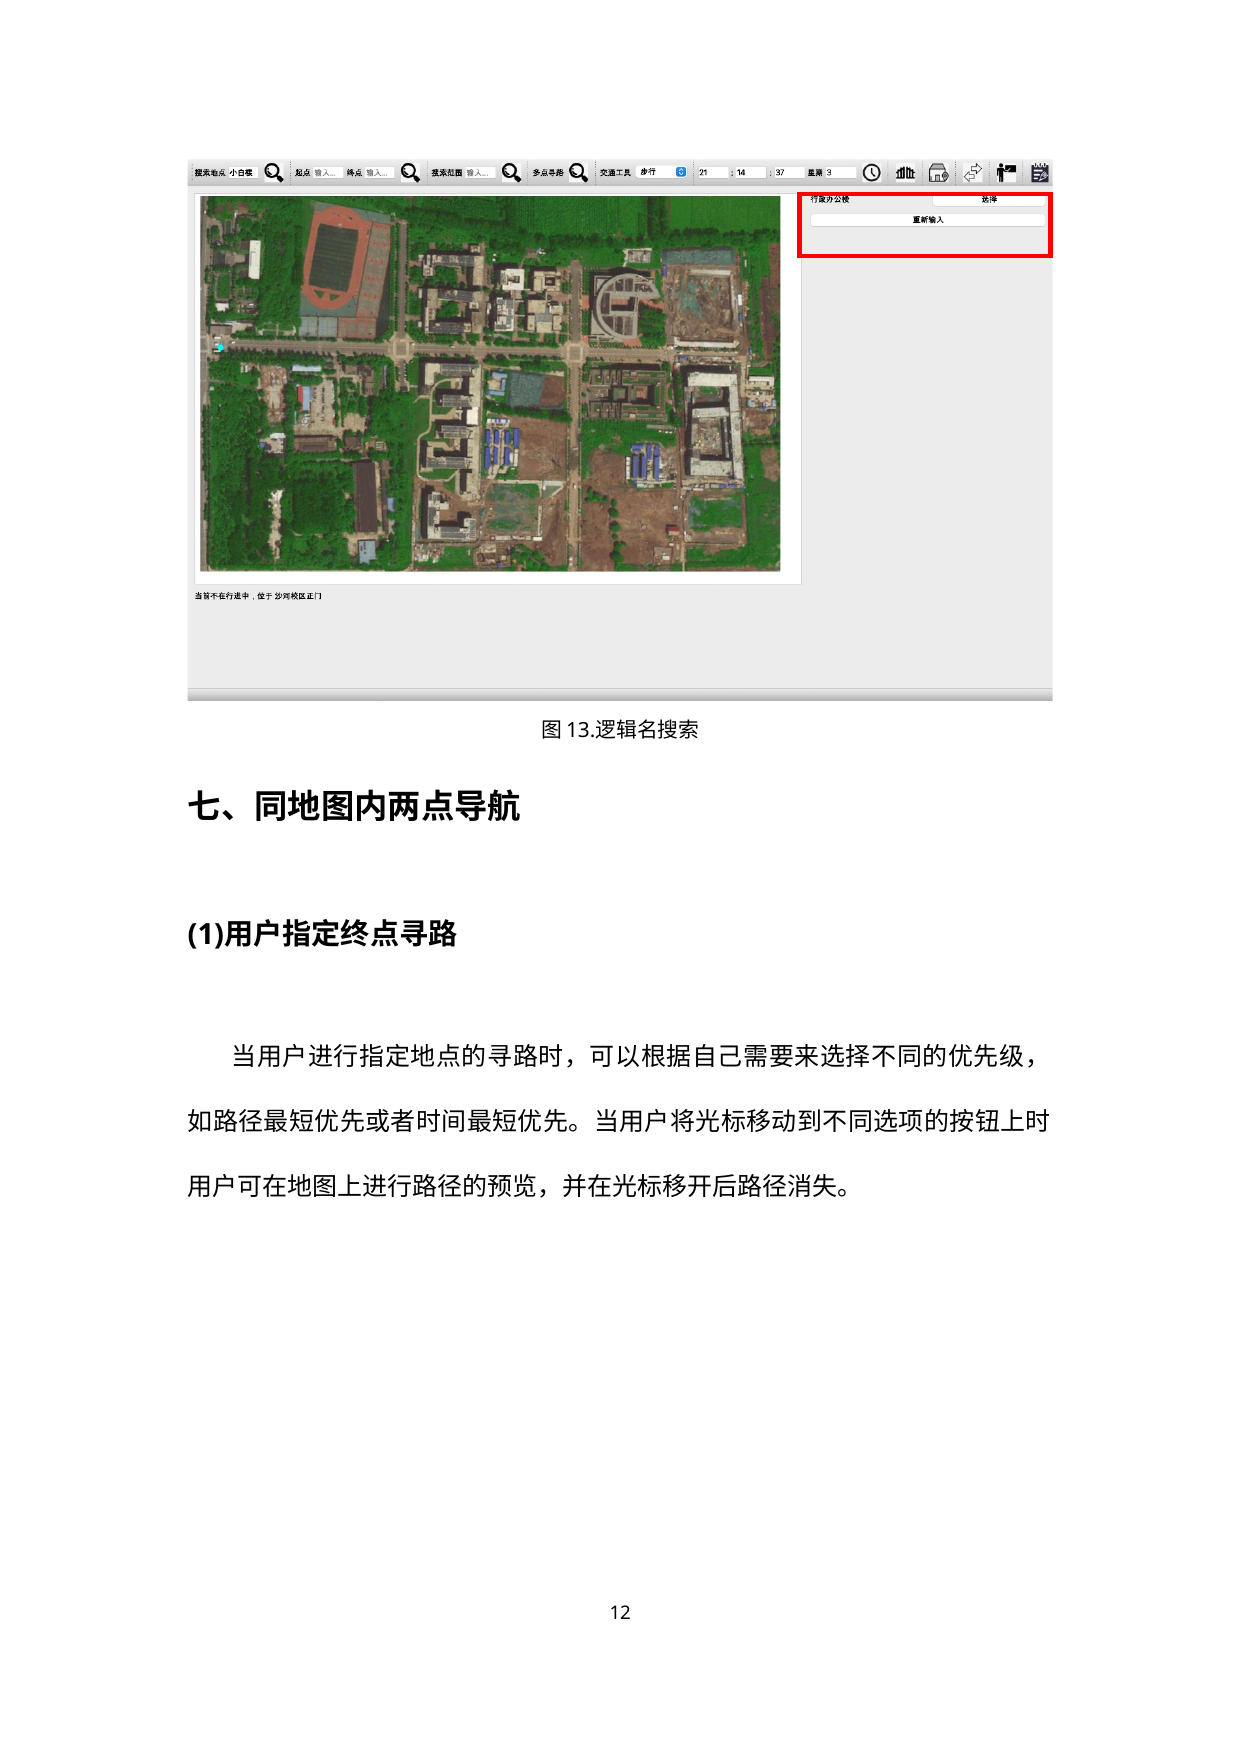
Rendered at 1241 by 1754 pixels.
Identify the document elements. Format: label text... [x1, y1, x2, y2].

subtitle 七、同地图内两点导航 [187, 772, 1053, 837]
picture [187, 159, 1053, 701]
text 图13.逻辑名搜索 [187, 712, 1053, 745]
subtitle (1)用户指定终点寻路 [187, 899, 1053, 964]
text 当用户进行指定地点的寻路时，可以根据自己需要来选择不同的优先级，如路径最短优先或者时间最短优先。当用户将光标移动到不同选项的按钮上时用户可在地图上进行路径的预览，并在光标移开后路径消失。 [187, 1022, 1053, 1217]
picture [802, 196, 1048, 254]
